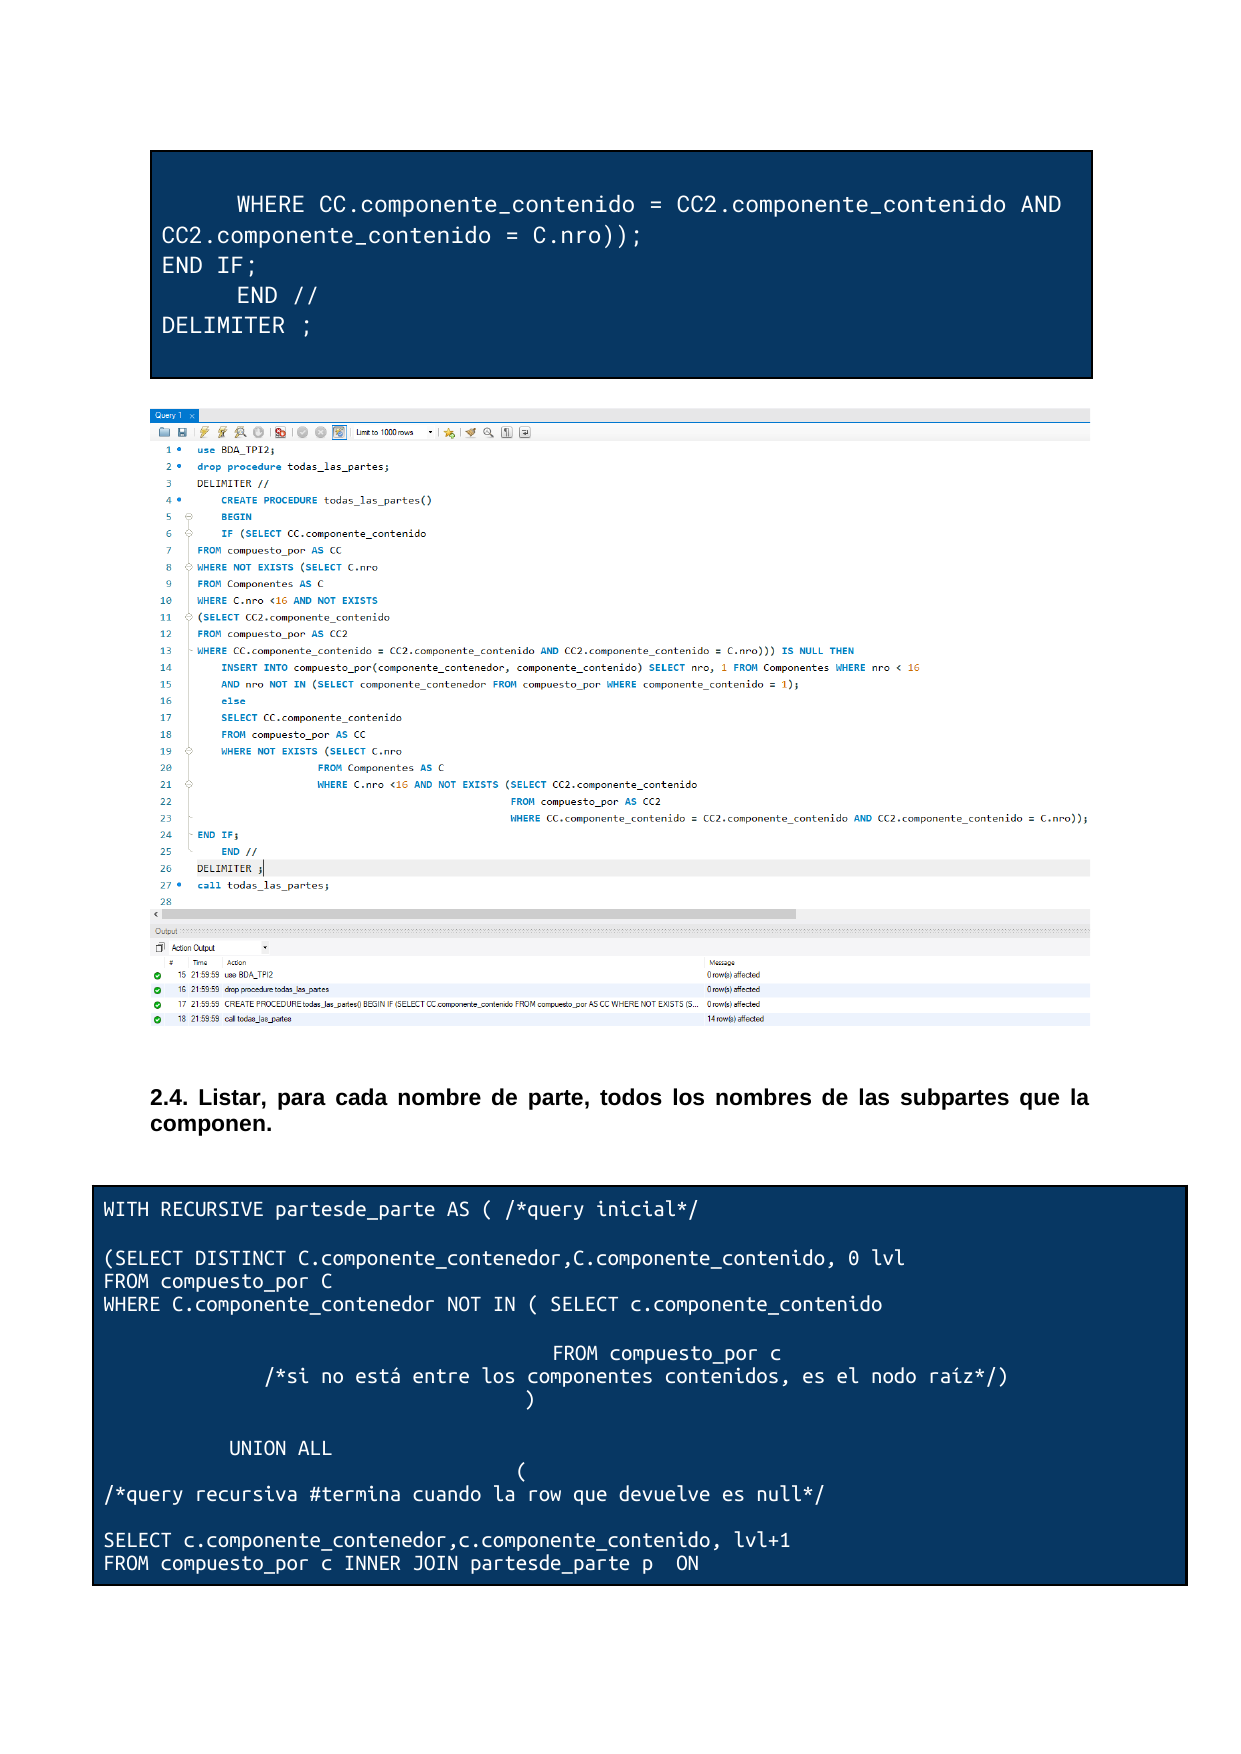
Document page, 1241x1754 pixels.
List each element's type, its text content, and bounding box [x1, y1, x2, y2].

picture [150, 408, 1091, 1026]
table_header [152, 152, 1091, 377]
text 2.4. Listar, para cada nombre de parte, todos los nombres de las subpartes que la componen. [150, 1084, 1090, 1137]
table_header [94, 1187, 1185, 1584]
